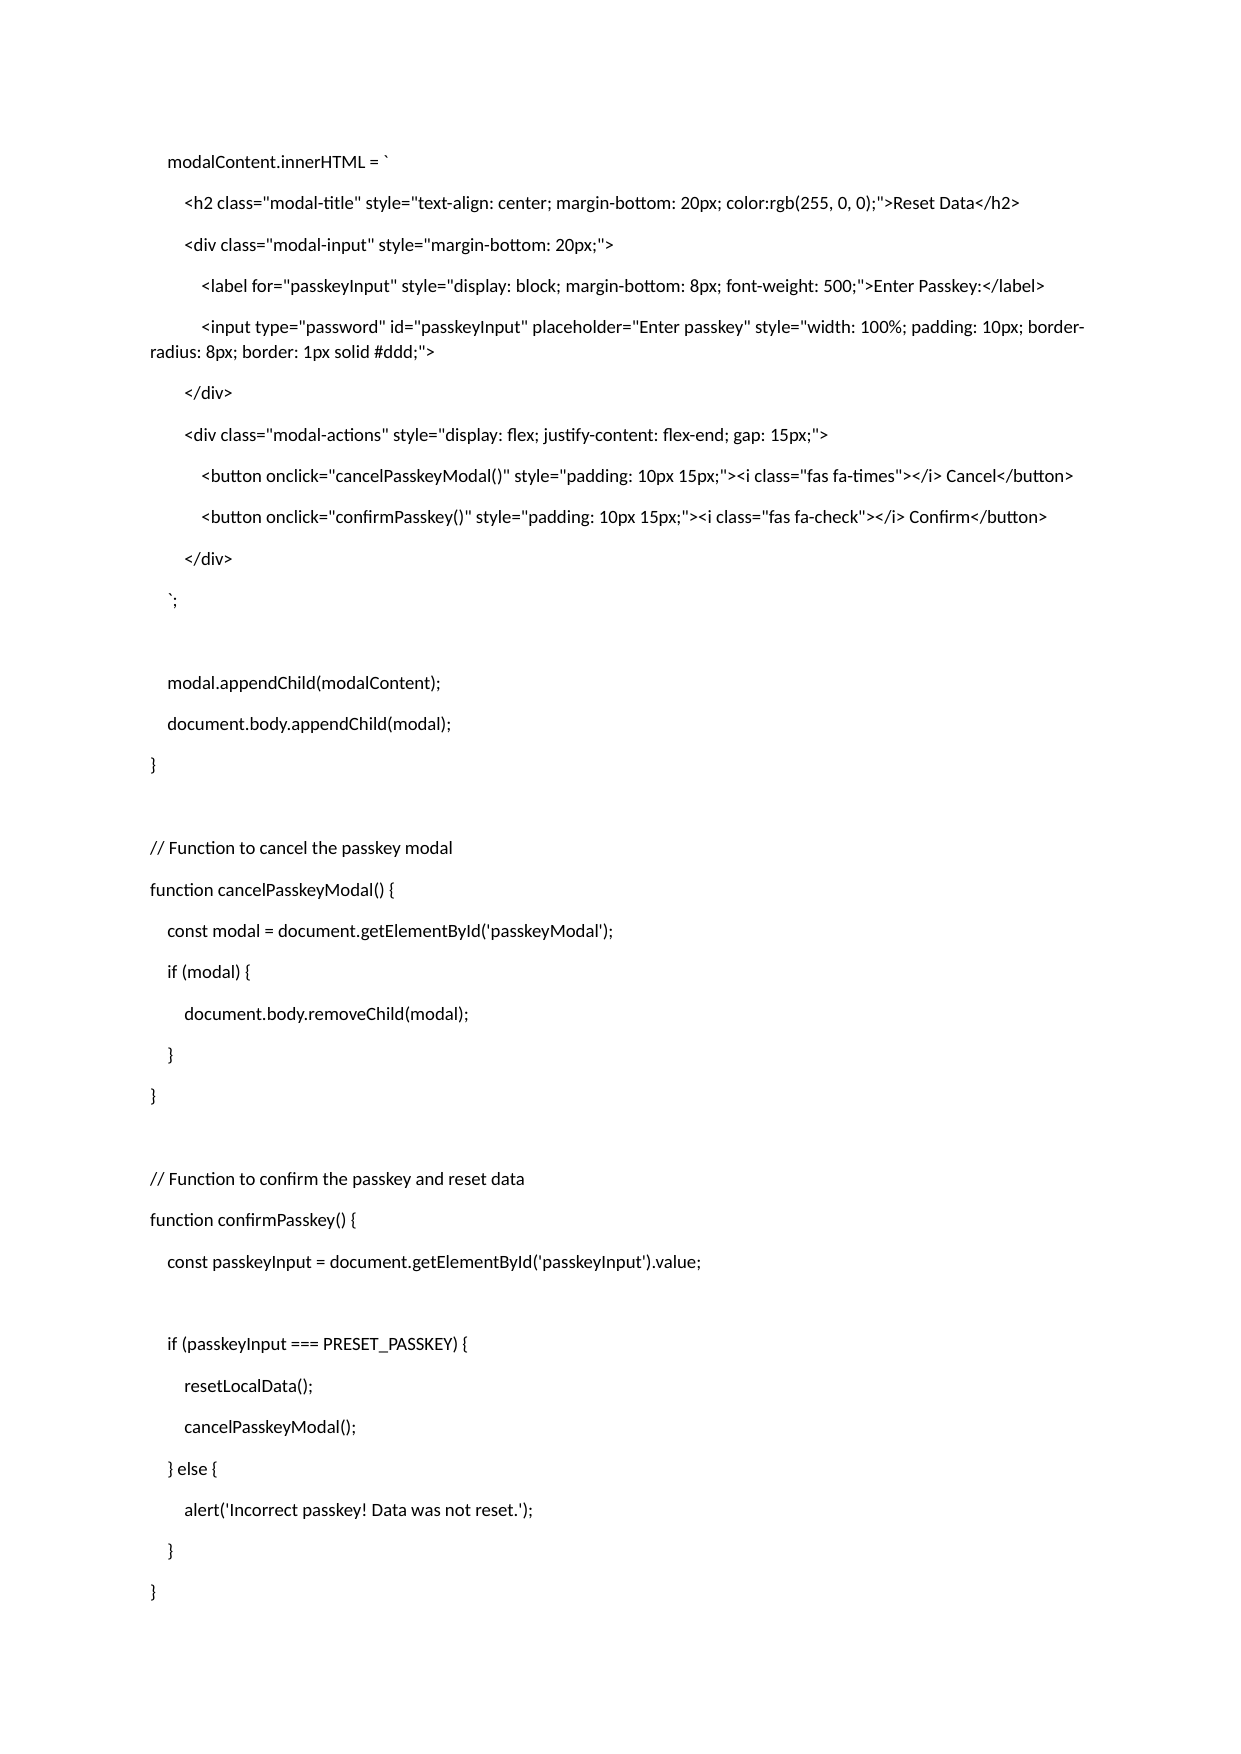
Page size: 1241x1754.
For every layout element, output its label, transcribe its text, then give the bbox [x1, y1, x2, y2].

text </div> [150, 547, 1090, 570]
text function confirmPasskey() { [150, 1208, 1090, 1231]
text function cancelPasskeyModal() { [150, 878, 1090, 901]
text if (modal) { [150, 960, 1090, 983]
text if (passkeyInput === PRESET_PASSKEY) { [150, 1333, 1090, 1356]
text const modal = document.getElementById('passkeyModal'); [150, 919, 1090, 942]
text alert('Incorrect passkey! Data was not reset.'); [150, 1498, 1090, 1521]
text document.body.appendChild(modal); [150, 712, 1090, 735]
text <button onclick="confirmPasskey()" style="padding: 10px 15px;"><i class="fas fa-check"></i> Confirm</button> [150, 506, 1090, 528]
text modal.appendChild(modalContent); [150, 671, 1090, 694]
text // Function to confirm the passkey and reset data [150, 1167, 1090, 1190]
text <button onclick="cancelPasskeyModal()" style="padding: 10px 15px;"><i class="fas fa-times"></i> Cancel</button> [150, 464, 1090, 487]
text } [150, 1539, 1090, 1562]
text // Function to cancel the passkey modal [150, 836, 1090, 859]
text document.body.removeChild(modal); [150, 1002, 1090, 1025]
text } [150, 1084, 1090, 1107]
text const passkeyInput = document.getElementById('passkeyInput').value; [150, 1250, 1090, 1273]
text <label for="passkeyInput" style="display: block; margin-bottom: 8px; font-weight: 500;">Enter Passkey:</label> [150, 274, 1090, 297]
text `; [150, 588, 1090, 611]
text } [150, 1043, 1090, 1066]
text resetLocalData(); [150, 1374, 1090, 1397]
text <div class="modal-input" style="margin-bottom: 20px;"> [150, 233, 1090, 256]
text <input type="password" id="passkeyInput" placeholder="Enter passkey" style="width: 100%; padding: 10px; border-radius: 8px; border: 1px solid #ddd;"> [150, 315, 1090, 363]
text modalContent.innerHTML = ` [150, 150, 1090, 173]
text <div class="modal-actions" style="display: flex; justify-content: flex-end; gap: 15px;"> [150, 423, 1090, 446]
text } else { [150, 1457, 1090, 1479]
text } [150, 754, 1090, 777]
text cancelPasskeyModal(); [150, 1415, 1090, 1438]
text <h2 class="modal-title" style="text-align: center; margin-bottom: 20px; color:rgb(255, 0, 0);">Reset Data</h2> [150, 191, 1090, 214]
text </div> [150, 381, 1090, 404]
text } [150, 1581, 1090, 1604]
